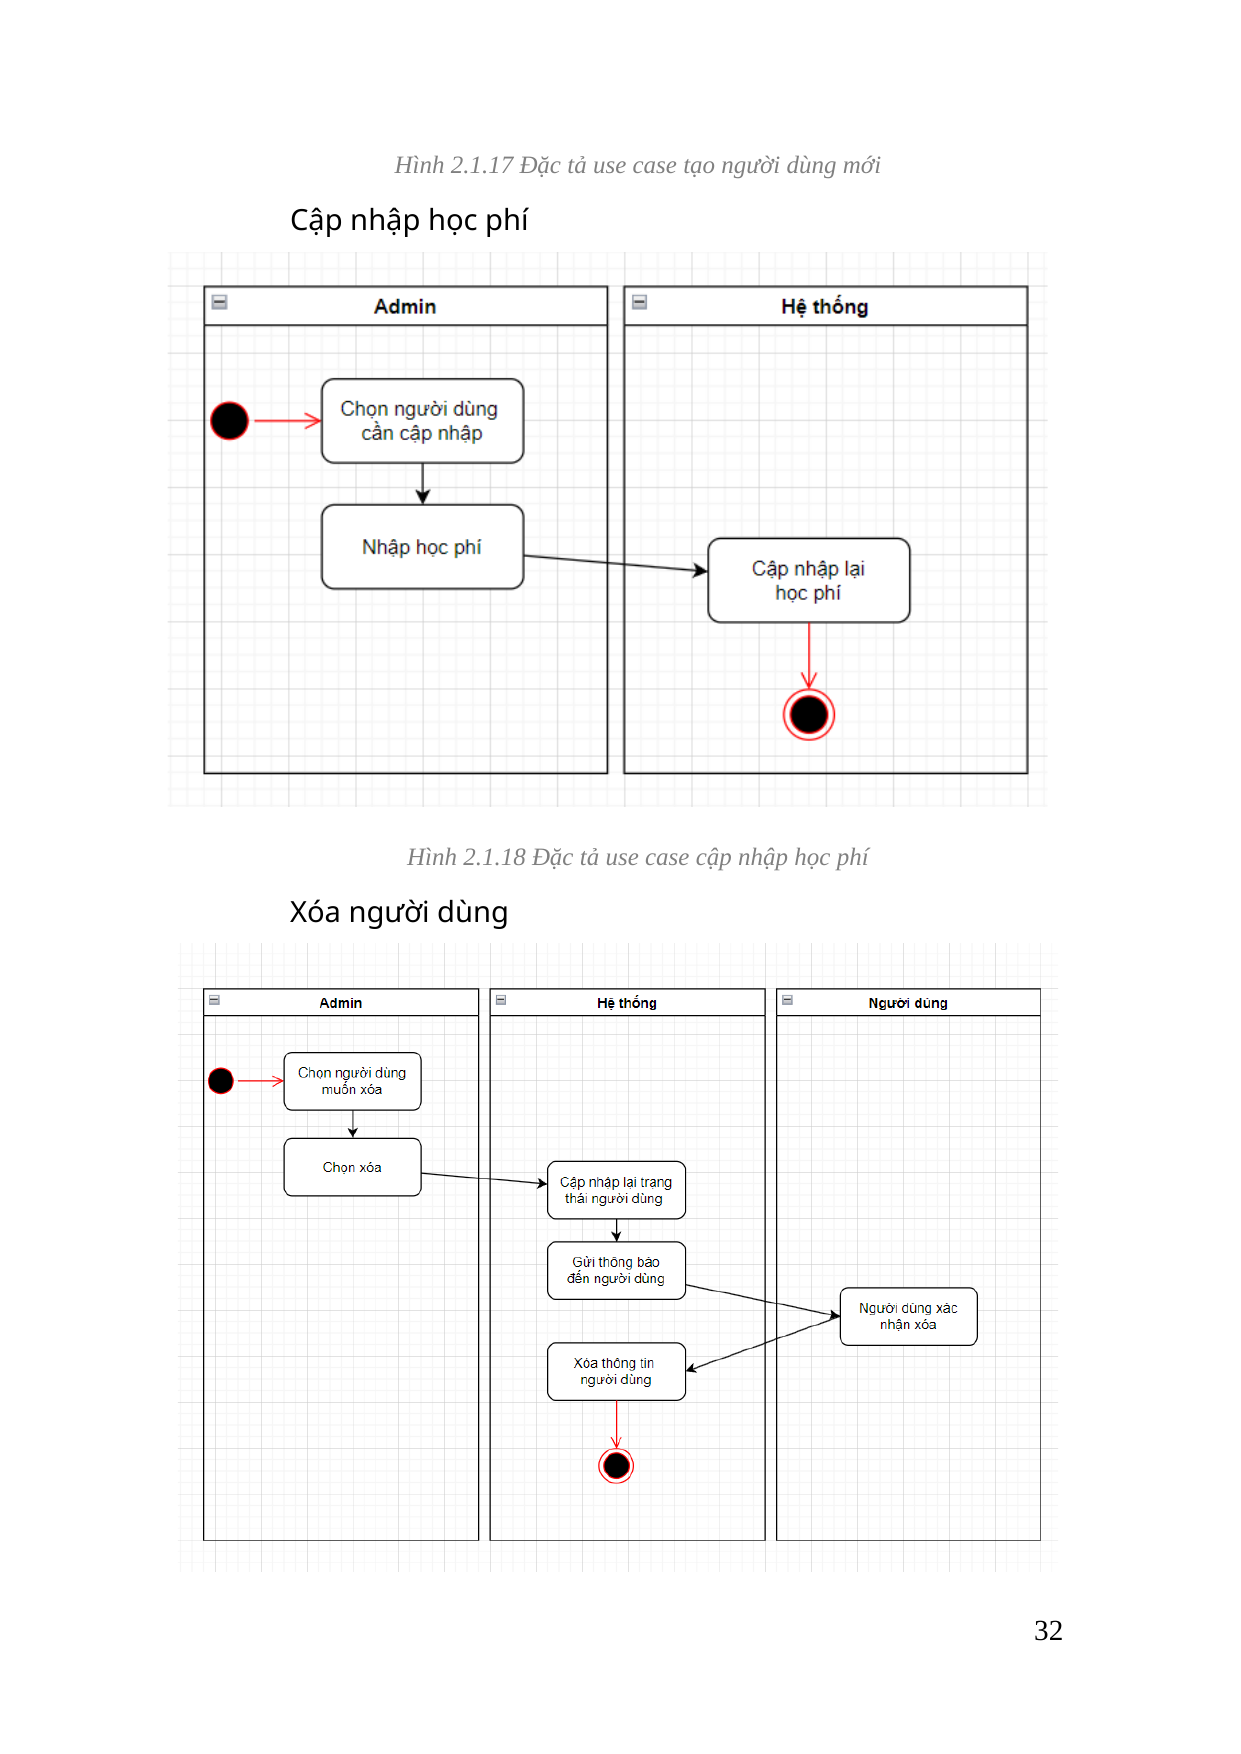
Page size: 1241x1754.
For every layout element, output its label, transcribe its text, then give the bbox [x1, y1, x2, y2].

picture [166, 252, 1047, 806]
list Xóa người dùng [290, 891, 1063, 931]
picture [177, 943, 1058, 1571]
text Hình 2.1.17 Đặc tả use case tạo người dùng mới [177, 150, 1063, 179]
list Cập nhập học phí [290, 199, 1063, 239]
